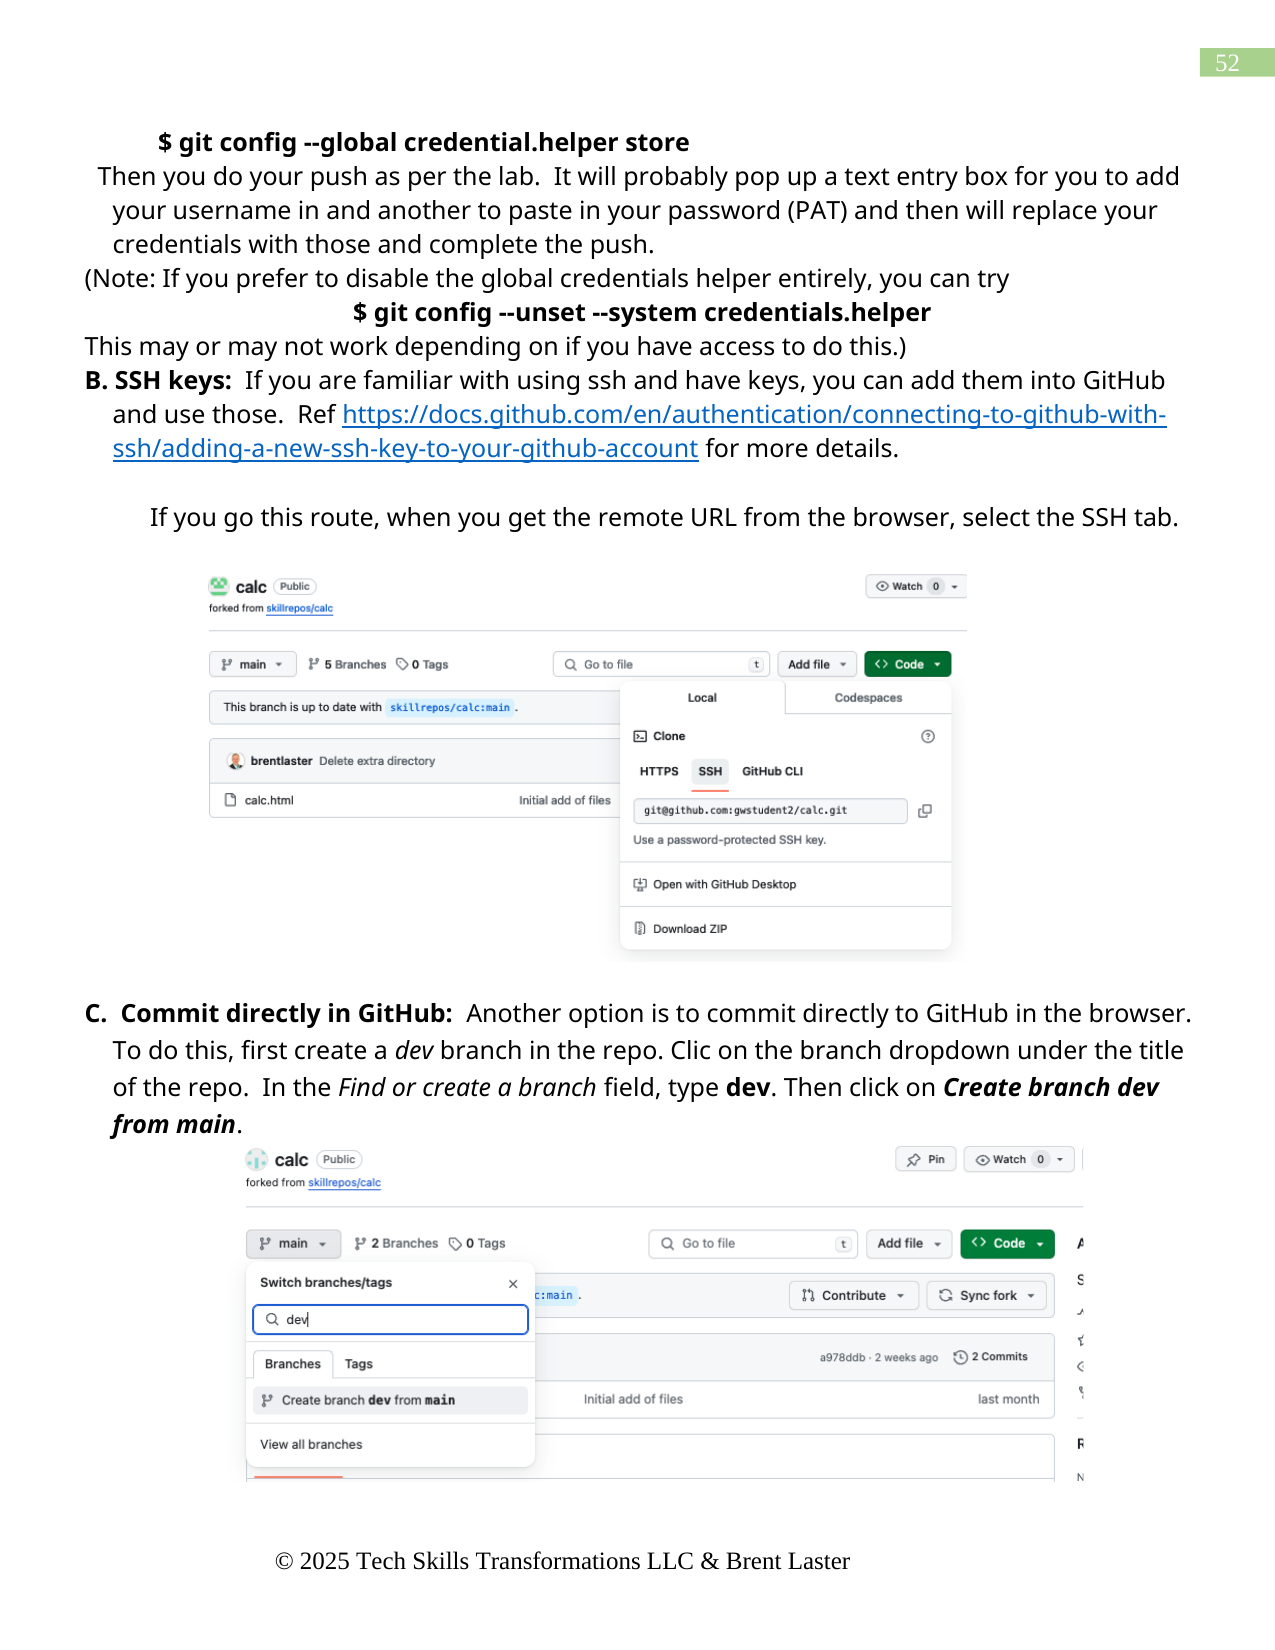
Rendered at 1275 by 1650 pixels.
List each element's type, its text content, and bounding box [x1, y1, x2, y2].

text $ git config --unset --system credentials.helper [84, 295, 1200, 329]
text (Note: If you prefer to disable the global credentials helper entirely, you can try [84, 261, 1200, 295]
text $ git config --global credential.helper store [84, 124, 1200, 159]
picture [150, 567, 967, 962]
text B. SSH keys: If you are familiar with using ssh and have keys, you can add them into GitHub and use those. Ref https://docs.github.com/en/authentication/connecting-to-github-with-ssh/adding-a-new-ssh-key-to-your-github-account for more details. [84, 363, 1200, 465]
text Then you do your push as per the lab. It will probably pop up a text entry box for you to add your username in and another to paste in your password (PAT) and then will replace your credentials with those and complete the push. [84, 159, 1200, 261]
text This may or may not work depending on if you have access to do this.) [84, 329, 1200, 363]
picture [225, 1143, 1084, 1482]
list C. Commit directly in GitHub: Another option is to commit directly to GitHub in the browser. To do this, first create a dev branch in the repo. Clic on the branch dropdown under the title of the repo. In the Find or create a branch field, type dev. Then click on Create branch dev from main. [84, 996, 1200, 1140]
list If you go this route, when you get the remote URL from the browser, select the SSH tab. [150, 499, 1200, 533]
